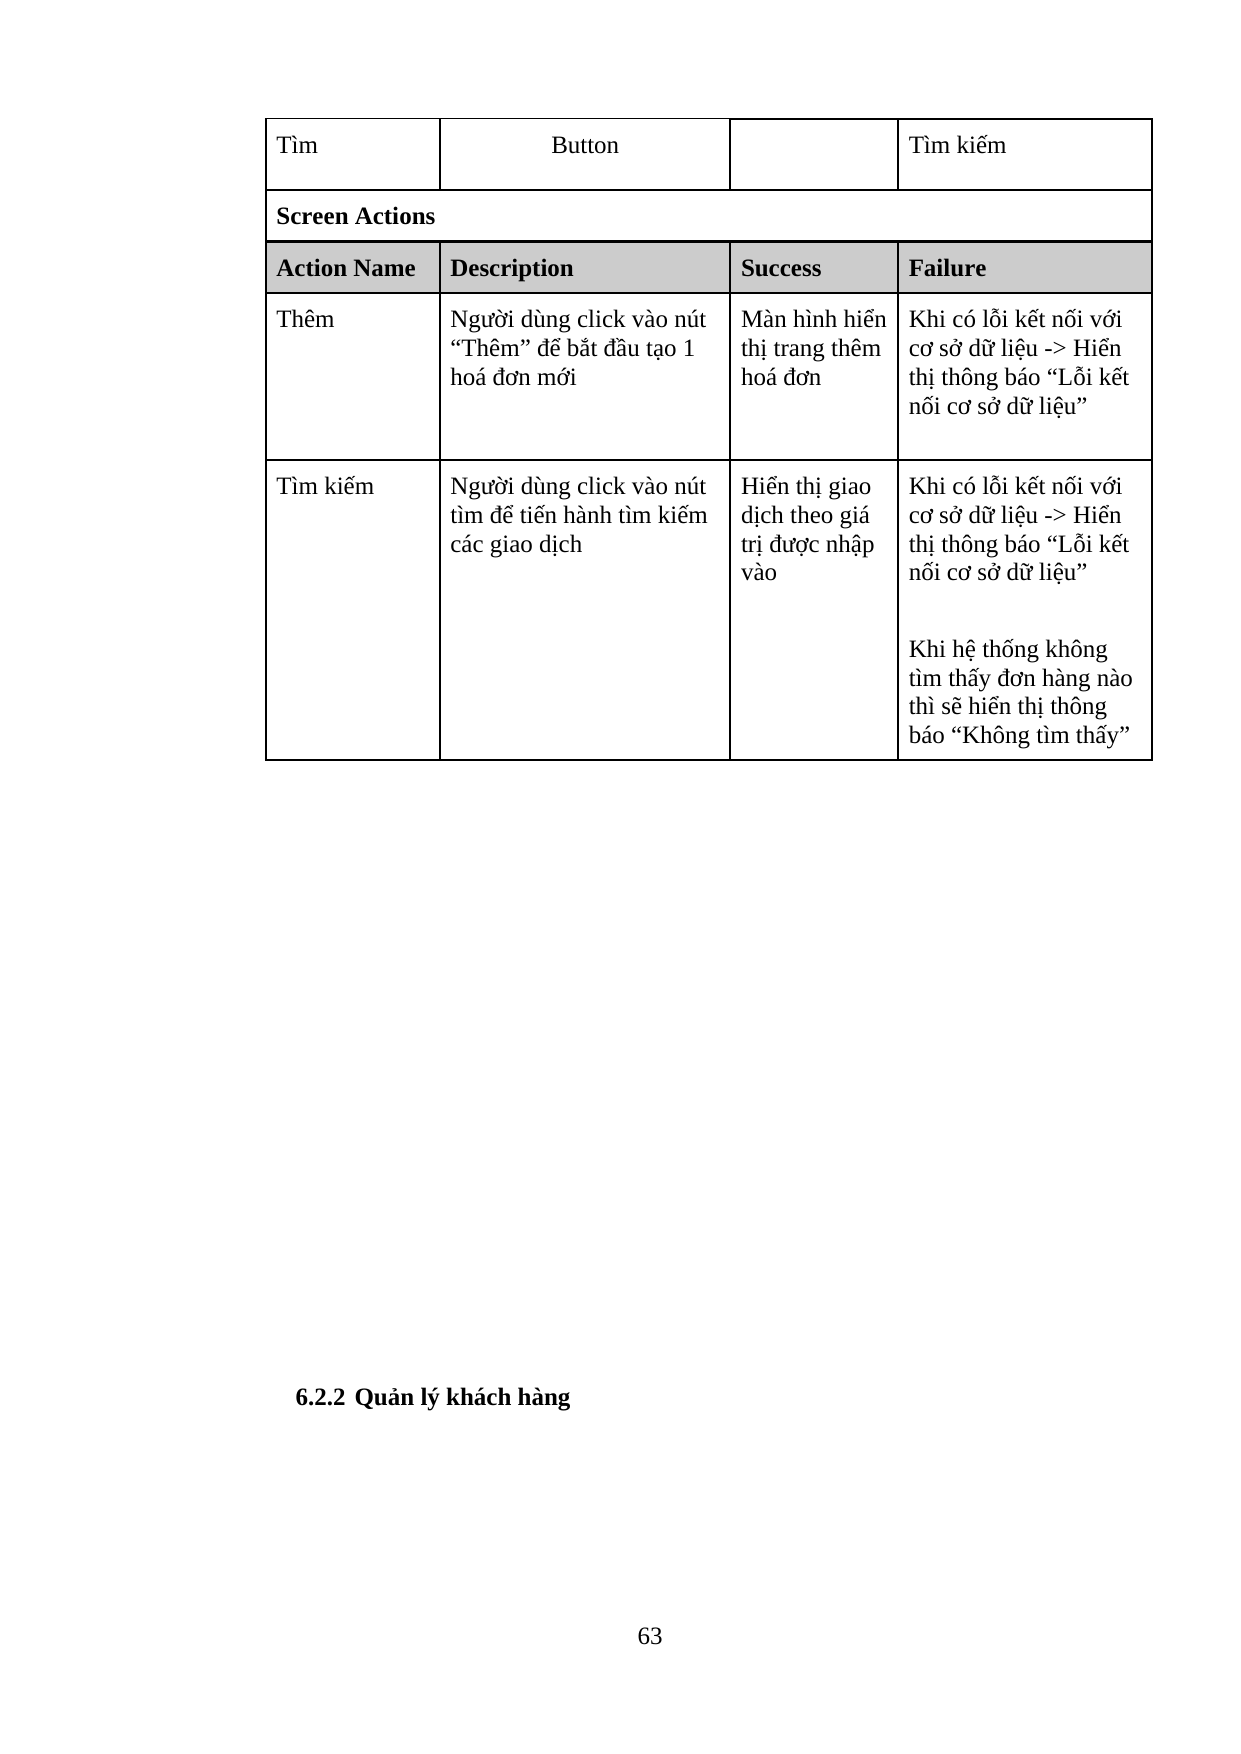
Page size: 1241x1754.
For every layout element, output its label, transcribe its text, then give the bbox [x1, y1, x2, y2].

table_cell Success [731, 243, 897, 292]
table_cell Screen Actions [267, 191, 1151, 240]
table_cell Failure [899, 243, 1151, 292]
table_cell Người dùng click vào nút “Thêm” để bắt đầu tạo 1 hoá đơn mới [441, 294, 729, 459]
table_cell Khi có lỗi kết nối với cơ sở dữ liệu -> Hiển thị thông báo “Lỗi kết nối cơ sở dữ liệu” Khi hệ thống không tìm thấy đơn hàng nào thì sẽ hiển thị thông báo “Không tìm thấy” [899, 461, 1151, 759]
table_cell Tìm kiếm [267, 461, 439, 759]
table_cell Button [441, 119, 729, 189]
table_cell Màn hình hiển thị trang thêm hoá đơn [731, 294, 897, 459]
table_cell Description [441, 243, 729, 292]
table_cell Thêm [267, 294, 439, 459]
table_cell Tìm kiếm [899, 120, 1151, 189]
table_cell Khi có lỗi kết nối với cơ sở dữ liệu -> Hiển thị thông báo “Lỗi kết nối cơ sở dữ liệu” [899, 294, 1151, 459]
table_cell [731, 120, 897, 189]
list Quản lý khách hàng [295, 1382, 1122, 1411]
table_cell Action Name [267, 243, 439, 292]
table_cell Người dùng click vào nút tìm để tiến hành tìm kiếm các giao dịch [441, 461, 729, 759]
table_cell Hiển thị giao dịch theo giá trị được nhập vào [731, 461, 897, 759]
table_cell Tìm [267, 119, 439, 189]
